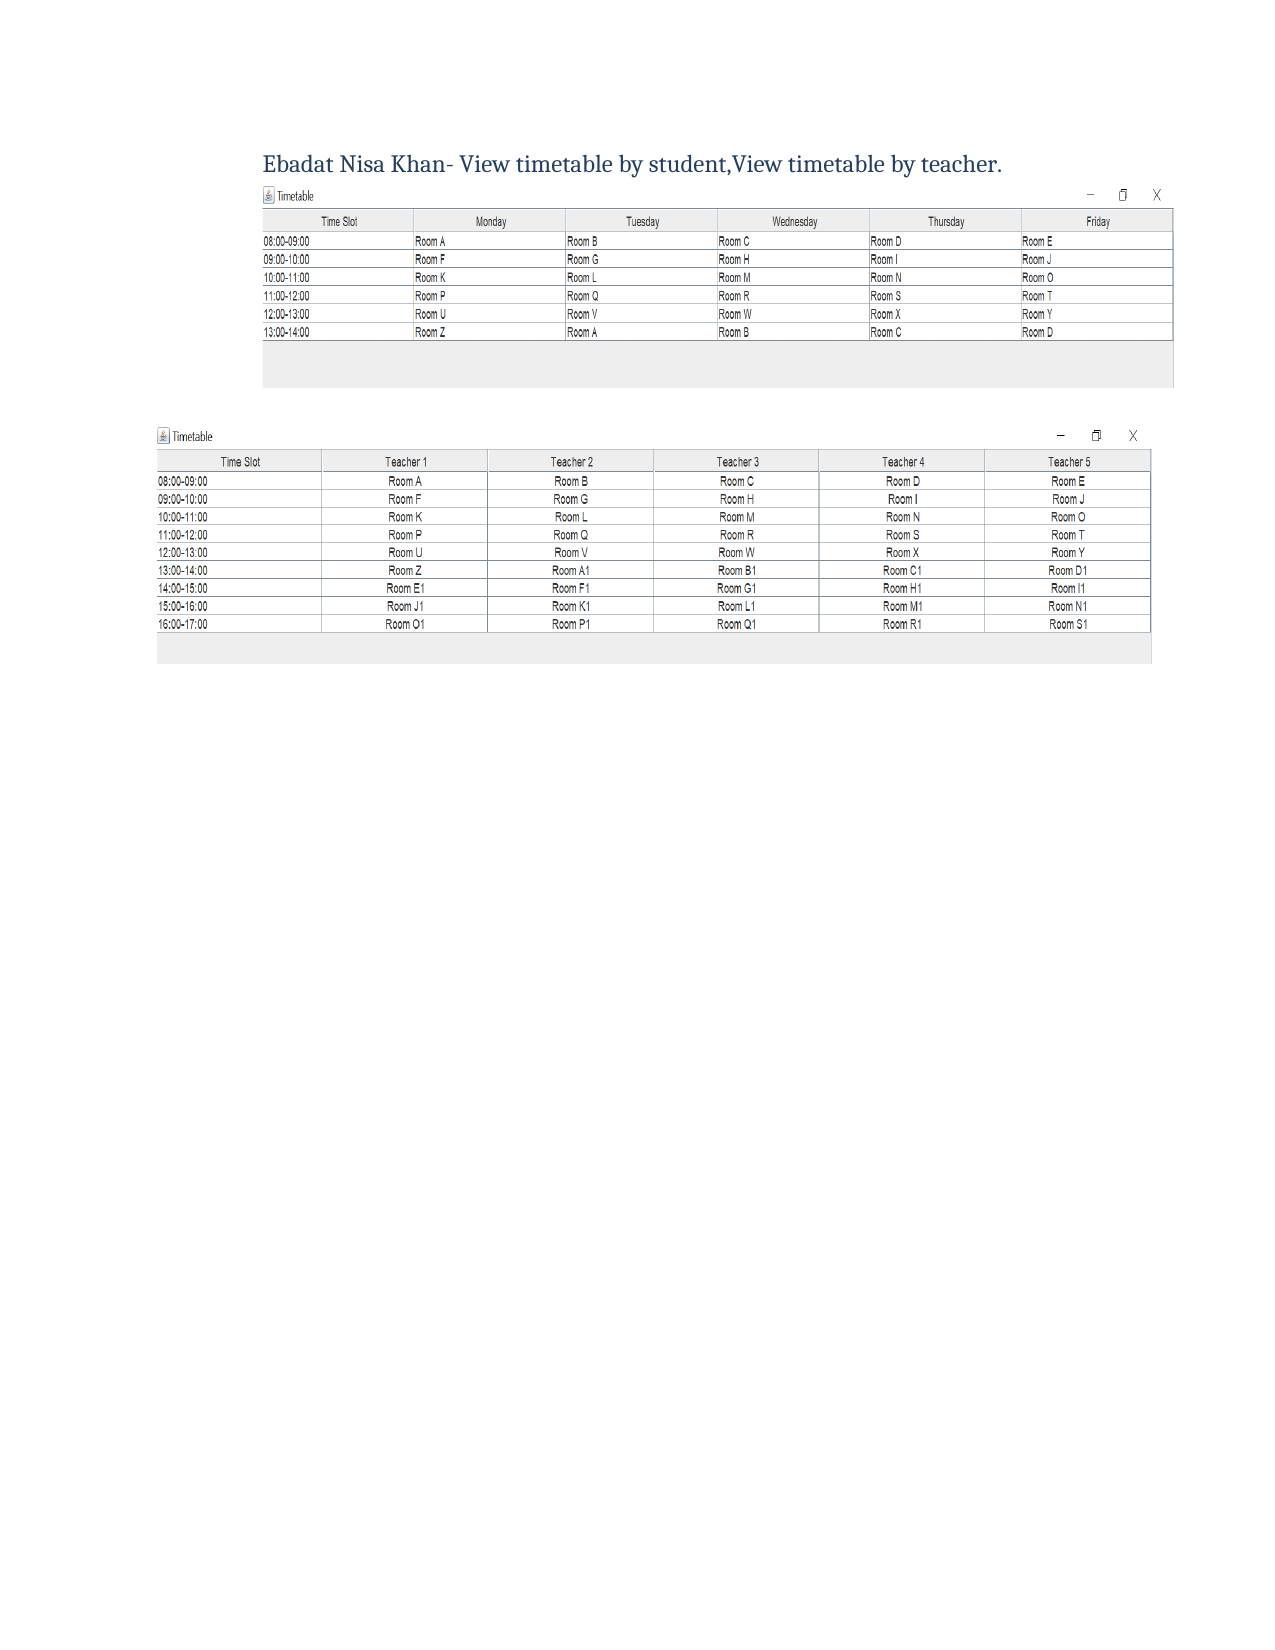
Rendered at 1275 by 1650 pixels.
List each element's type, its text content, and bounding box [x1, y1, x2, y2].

picture [262, 183, 1174, 388]
subtitle Ebadat Nisa Khan- View timetable by student,View timetable by teacher. [262, 150, 1125, 183]
picture [157, 423, 1152, 664]
